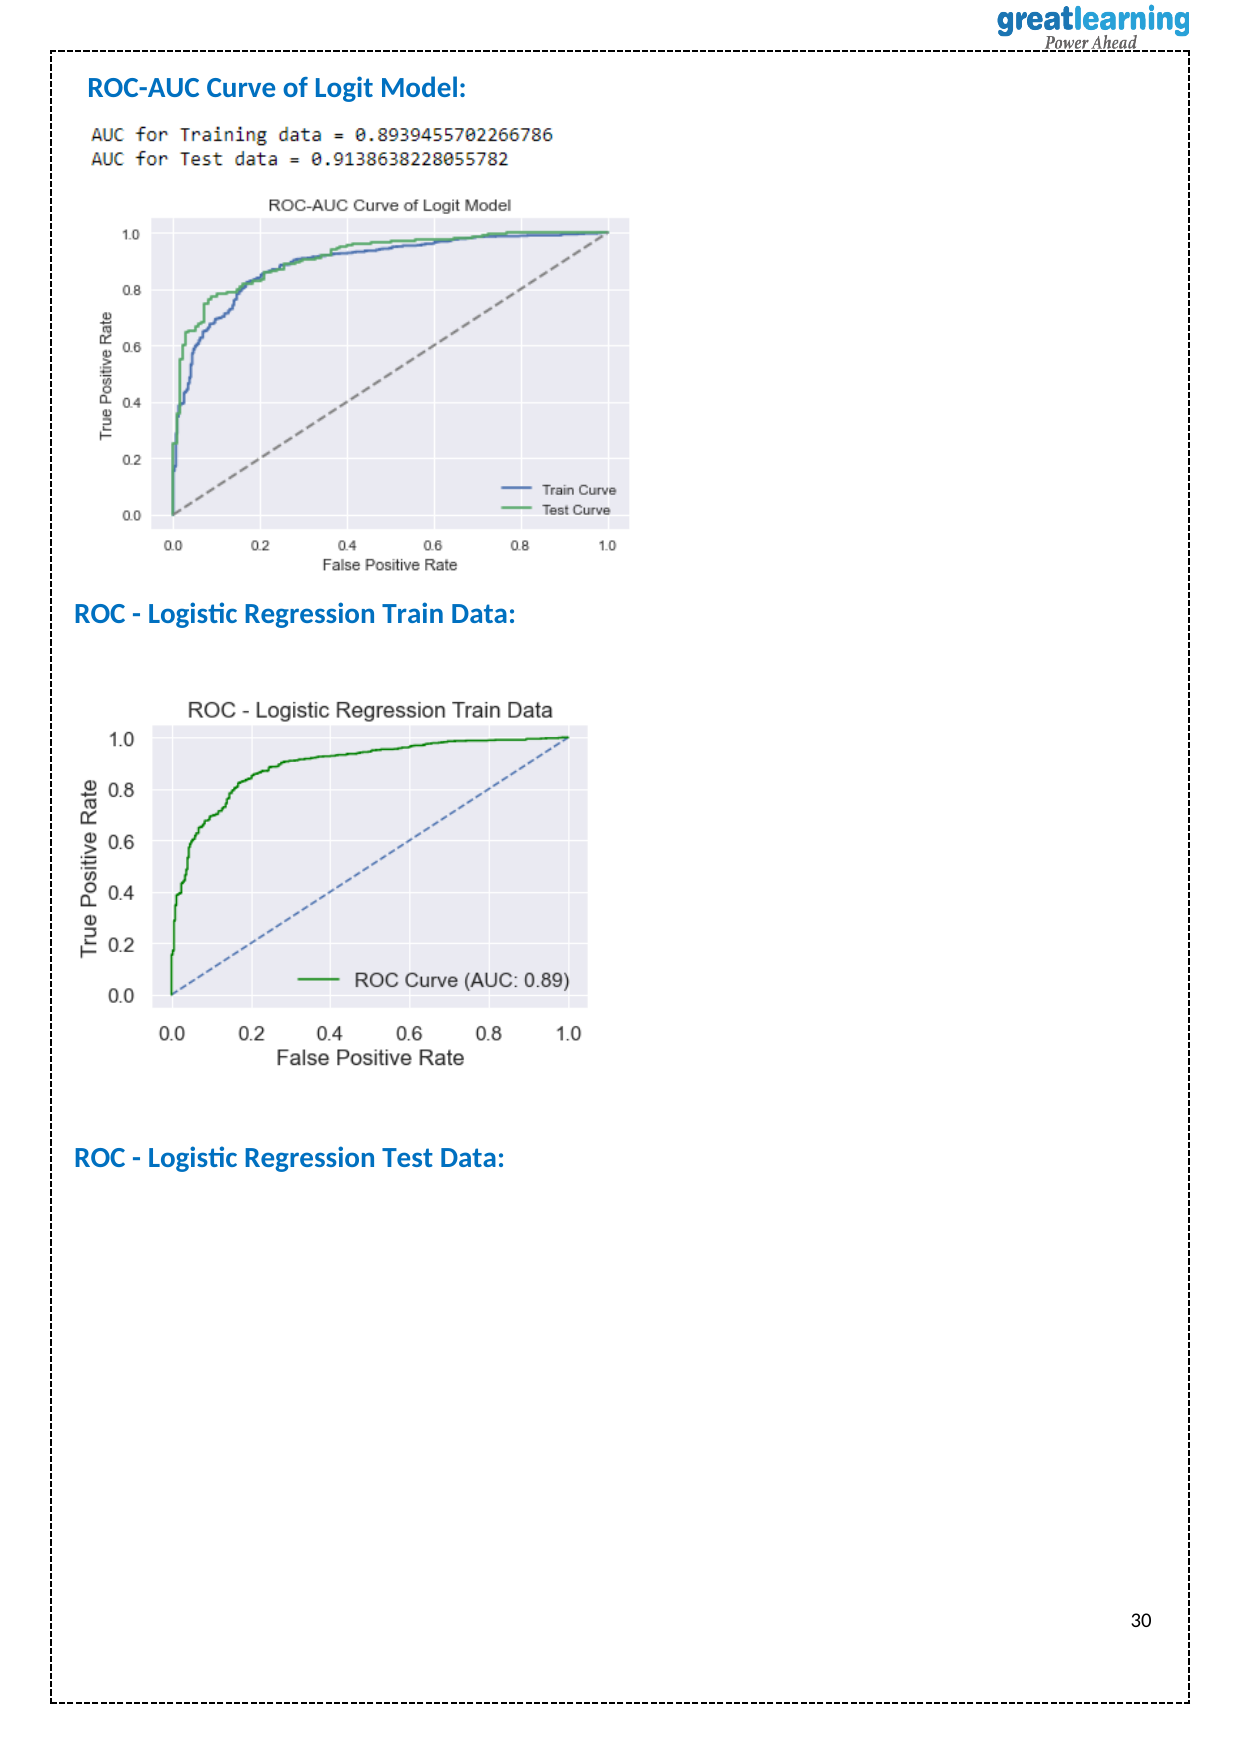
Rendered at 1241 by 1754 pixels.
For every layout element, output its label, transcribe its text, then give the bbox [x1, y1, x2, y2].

picture [997, 4, 1189, 49]
subtitle ROC - Logistic Regression Test Data: [74, 1139, 1151, 1174]
picture [73, 117, 668, 582]
subtitle ROC - Logistic Regression Train Data: [74, 595, 1151, 631]
subtitle ROC-AUC Curve of Logit Model: [74, 69, 1151, 104]
picture [73, 693, 597, 1077]
